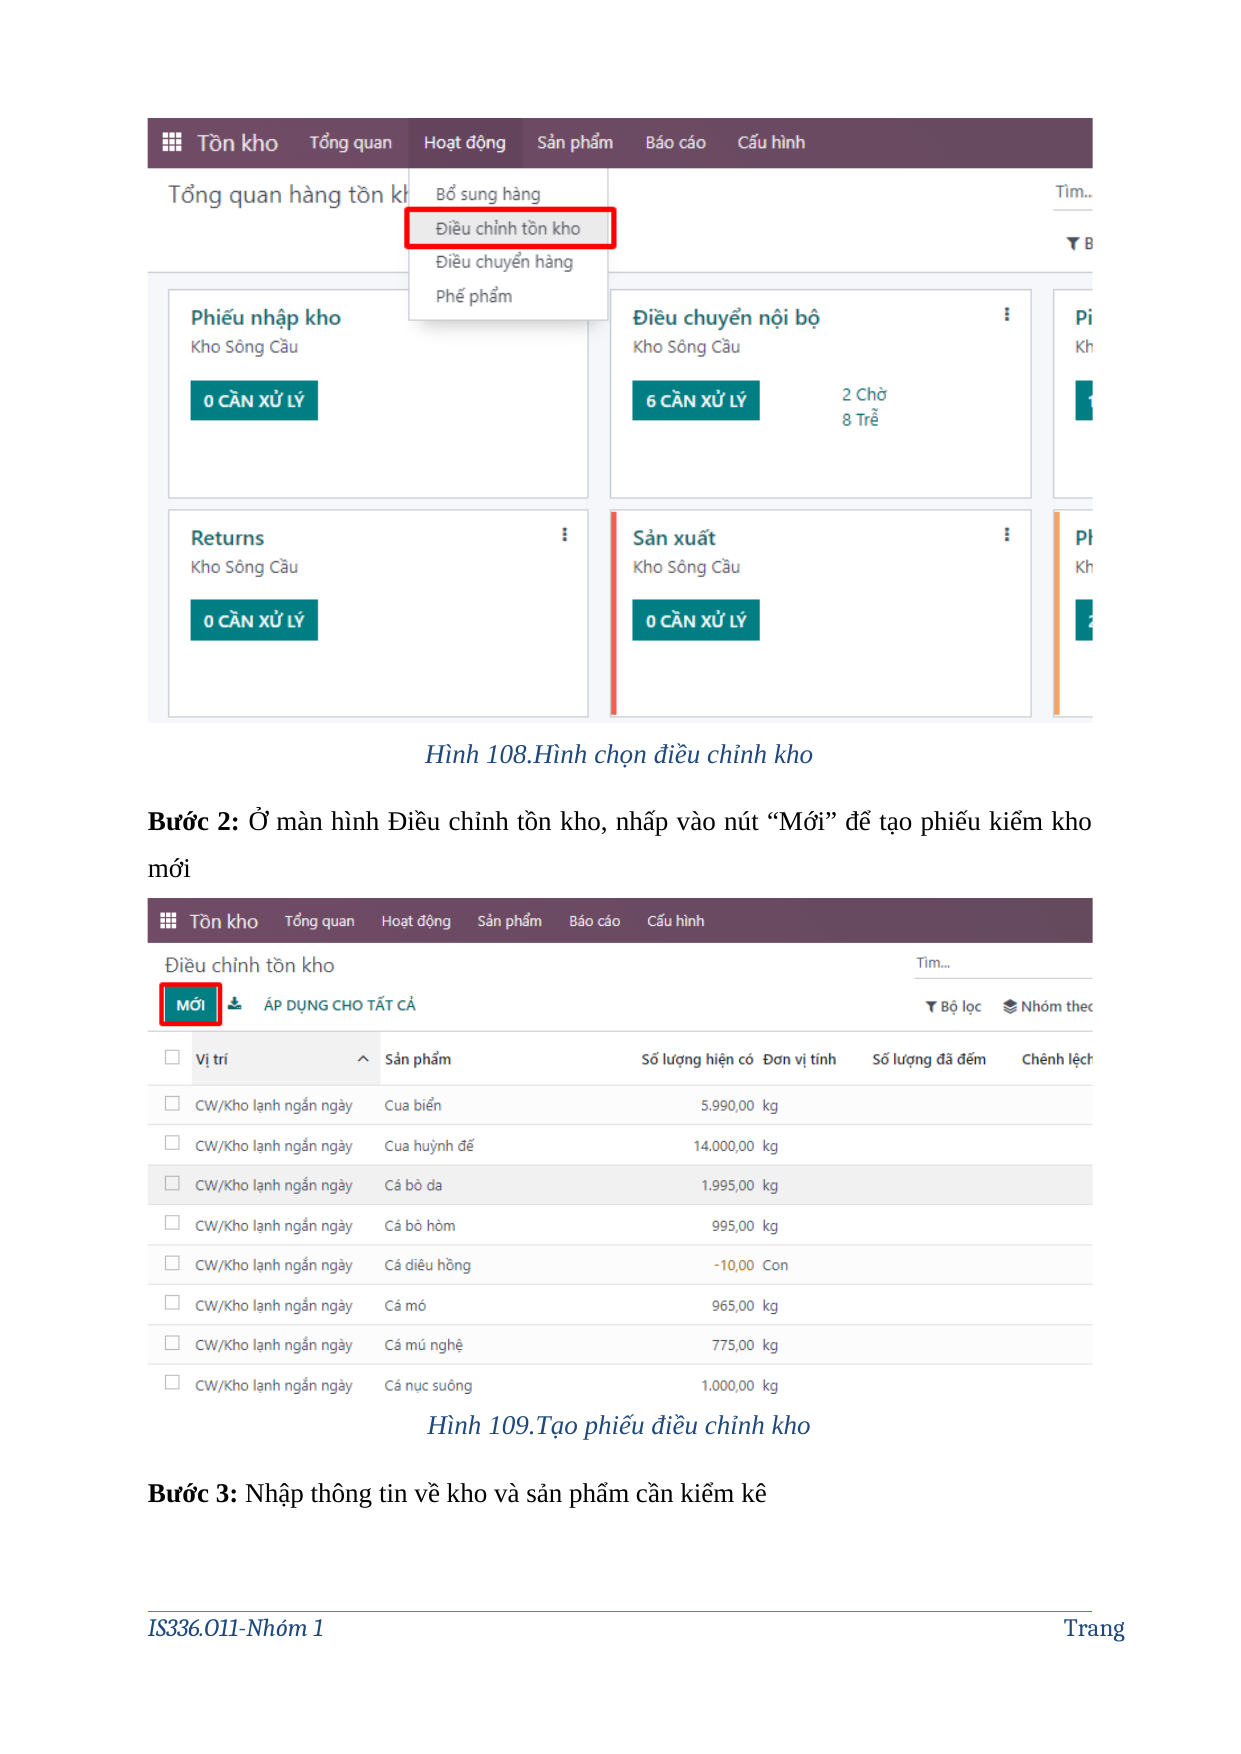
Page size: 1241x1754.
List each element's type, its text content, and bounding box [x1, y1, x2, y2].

text Bước 2: Ở màn hình Điều chỉnh tồn kho, nhấp vào nút “Mới” để tạo phiếu kiểm kho mới [148, 806, 1092, 883]
text Hình 108.Hình chọn điều chỉnh kho [148, 738, 1092, 769]
picture [147, 118, 1093, 723]
text Bước 3: Nhập thông tin về kho và sản phẩm cần kiểm kê [148, 1477, 1092, 1508]
picture [147, 898, 1093, 1394]
text Hình 109.Tạo phiếu điều chỉnh kho [148, 1409, 1092, 1440]
